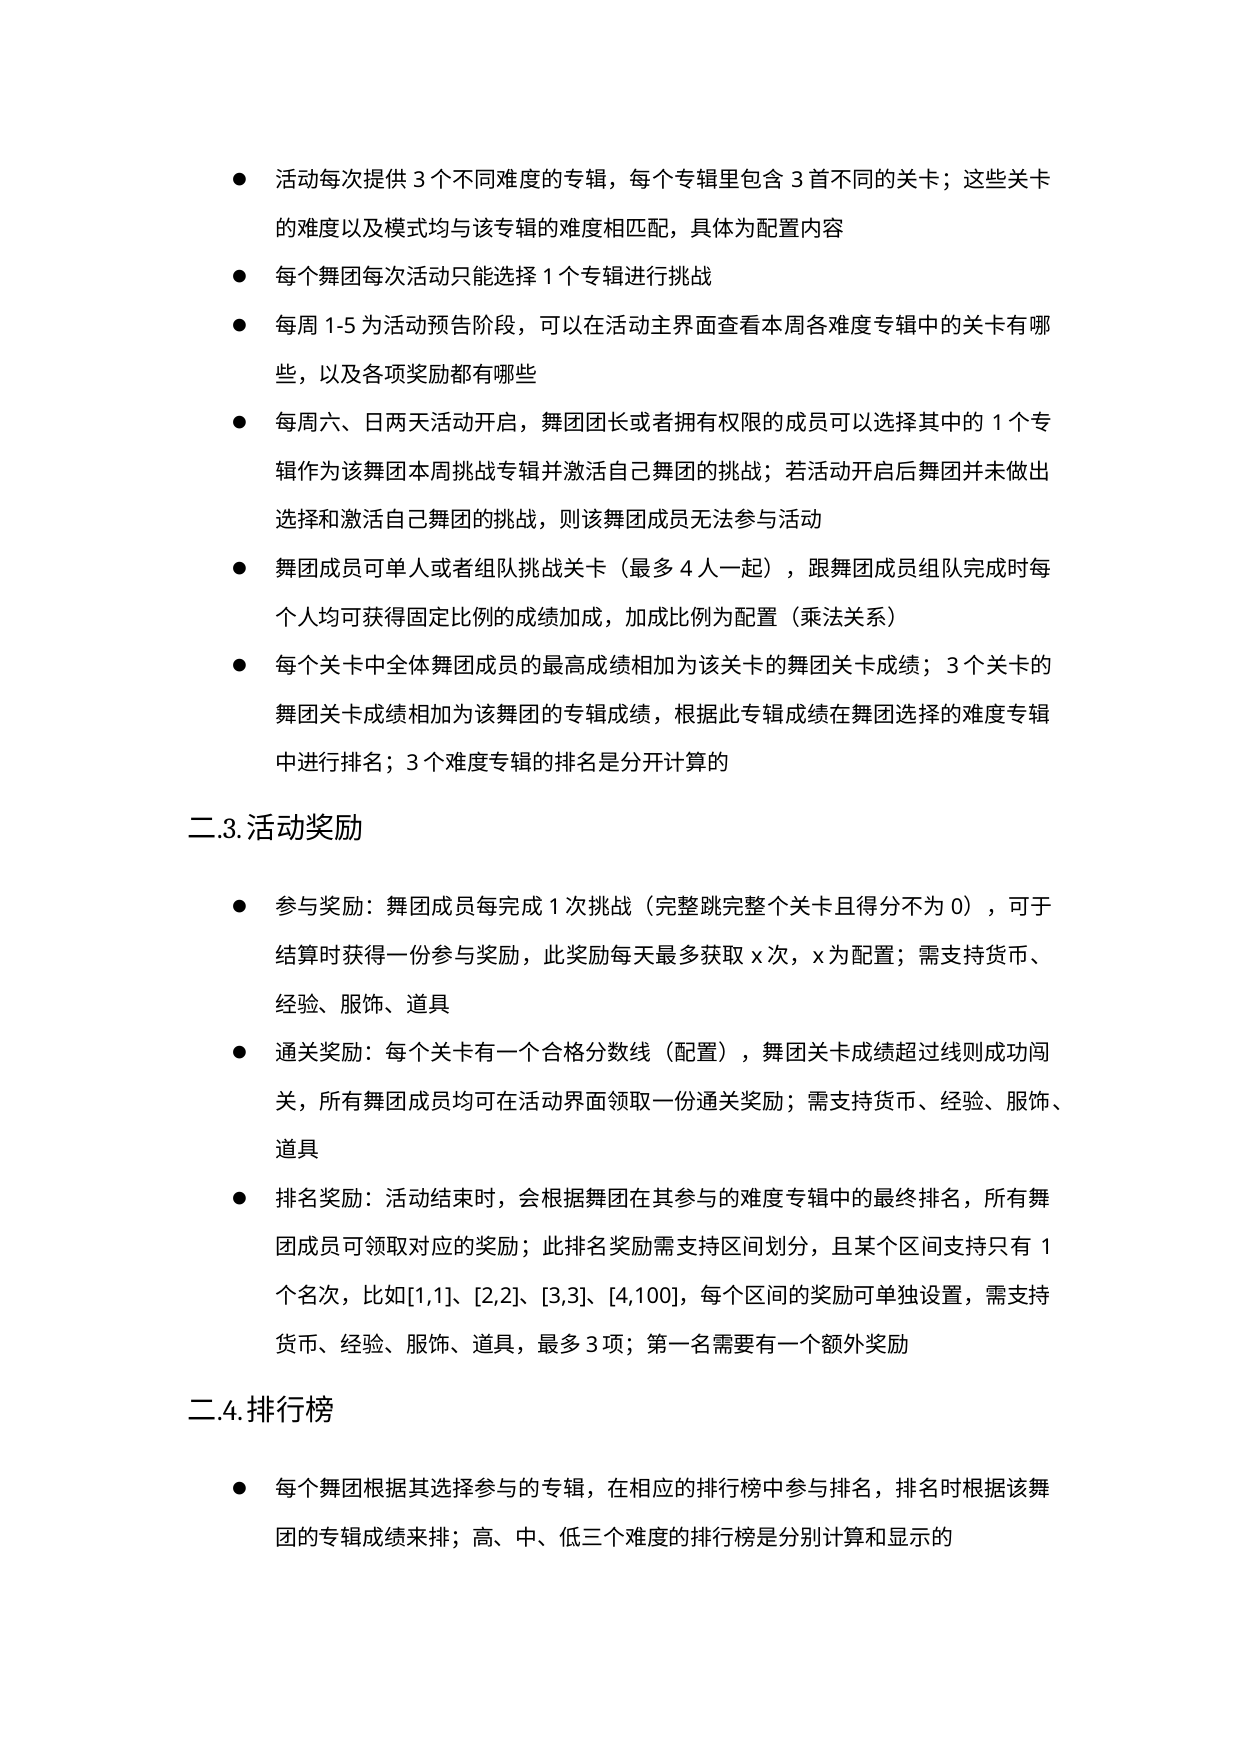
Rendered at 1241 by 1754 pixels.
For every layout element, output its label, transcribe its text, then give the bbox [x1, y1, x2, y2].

list 每周六、日两天活动开启，舞团团长或者拥有权限的成员可以选择其中的1个专辑作为该舞团本周挑战专辑并激活自己舞团的挑战；若活动开启后舞团并未做出选择和激活自己舞团的挑战，则该舞团成员无法参与活动 [231, 404, 1053, 534]
list 每个关卡中全体舞团成员的最高成绩相加为该关卡的舞团关卡成绩；3个关卡的舞团关卡成绩相加为该舞团的专辑成绩，根据此专辑成绩在舞团选择的难度专辑中进行排名；3个难度专辑的排名是分开计算的 [231, 647, 1053, 777]
list 排名奖励：活动结束时，会根据舞团在其参与的难度专辑中的最终排名，所有舞团成员可领取对应的奖励；此排名奖励需支持区间划分，且某个区间支持只有1个名次，比如[1,1]、[2,2]、[3,3]、[4,100]，每个区间的奖励可单独设置，需支持货币、经验、服饰、道具，最多3项；第一名需要有一个额外奖励 [231, 1180, 1053, 1359]
text 活动奖励 [187, 793, 1053, 858]
list 每周1-5为活动预告阶段，可以在活动主界面查看本周各难度专辑中的关卡有哪些，以及各项奖励都有哪些 [231, 307, 1053, 389]
list 参与奖励：舞团成员每完成1次挑战（完整跳完整个关卡且得分不为0），可于结算时获得一份参与奖励，此奖励每天最多获取x次，x为配置；需支持货币、经验、服饰、道具 [231, 889, 1053, 1019]
list 舞团成员可单人或者组队挑战关卡（最多4人一起），跟舞团成员组队完成时每个人均可获得固定比例的成绩加成，加成比例为配置（乘法关系） [231, 550, 1053, 632]
list 每个舞团根据其选择参与的专辑，在相应的排行榜中参与排名，排名时根据该舞团的专辑成绩来排；高、中、低三个难度的排行榜是分别计算和显示的 [231, 1470, 1053, 1552]
list 活动每次提供3个不同难度的专辑，每个专辑里包含3首不同的关卡；这些关卡的难度以及模式均与该专辑的难度相匹配，具体为配置内容 [231, 162, 1053, 243]
list 每个舞团每次活动只能选择1个专辑进行挑战 [231, 259, 1053, 292]
text 排行榜 [187, 1375, 1053, 1440]
list 通关奖励：每个关卡有一个合格分数线（配置），舞团关卡成绩超过线则成功闯关，所有舞团成员均可在活动界面领取一份通关奖励；需支持货币、经验、服饰、道具 [231, 1034, 1053, 1164]
